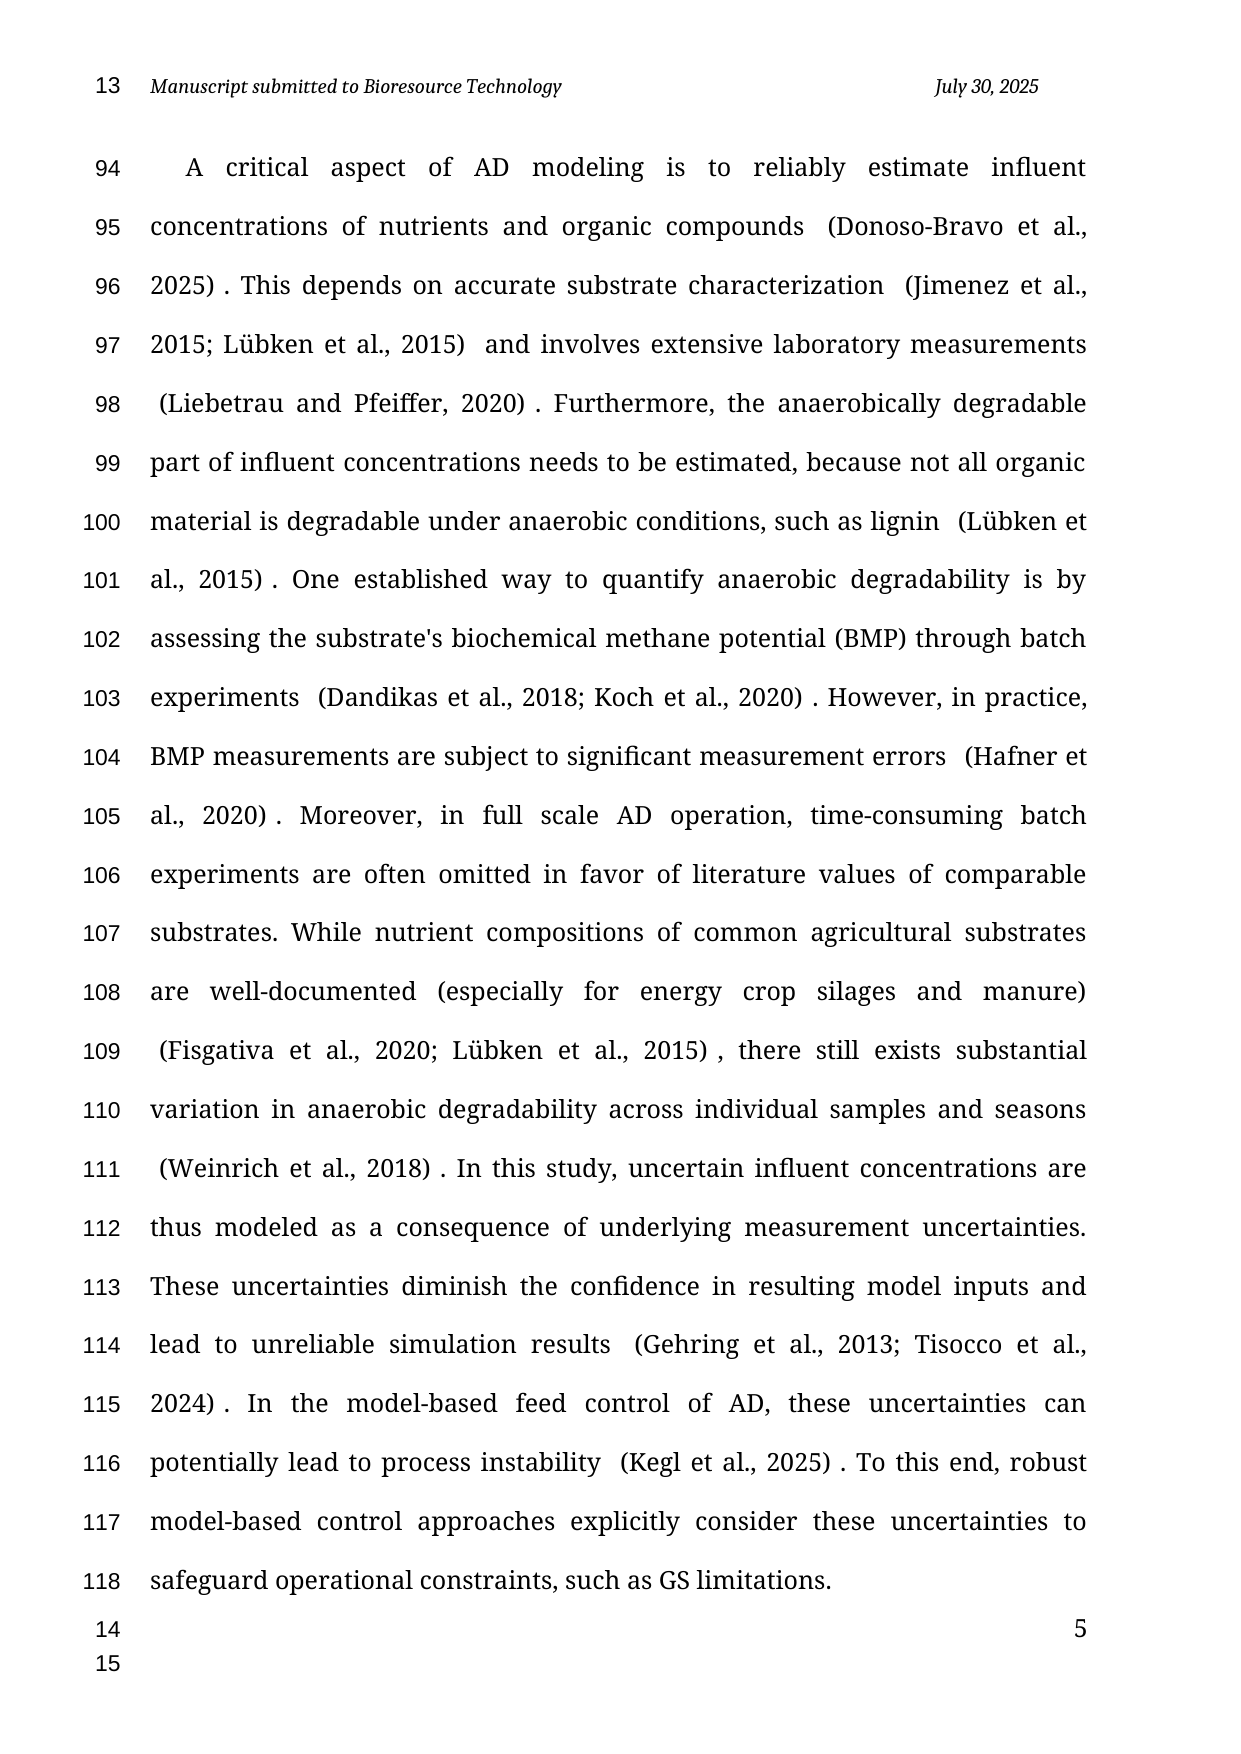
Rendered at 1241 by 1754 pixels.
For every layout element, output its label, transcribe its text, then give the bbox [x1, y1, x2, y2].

text A critical aspect of AD modeling is to reliably estimate influent concentrations of nutrients and organic compounds . This depends on accurate substrate characterization and involves extensive laboratory measurements . Furthermore, the anaerobically degradable part of influent concentrations needs to be estimated, because not all organic material is degradable under anaerobic conditions, such as lignin . One established way to quantify anaerobic degradability is by assessing the substrate's biochemical methane potential (BMP) through batch experiments . However, in practice, BMP measurements are subject to significant measurement errors . Moreover, in full scale AD operation, time-consuming batch experiments are often omitted in favor of literature values of comparable substrates. While nutrient compositions of common agricultural substrates are well-documented (especially for energy crop silages and manure) , there still exists substantial variation in anaerobic degradability across individual samples and seasons . In this study, uncertain influent concentrations are thus modeled as a consequence of underlying measurement uncertainties. These uncertainties diminish the confidence in resulting model inputs and lead to unreliable simulation results . In the model-based feed control of AD, these uncertainties can potentially lead to process instability . To this end, robust model-based control approaches explicitly consider these uncertainties to safeguard operational constraints, such as GS limitations. [150, 150, 1087, 1597]
